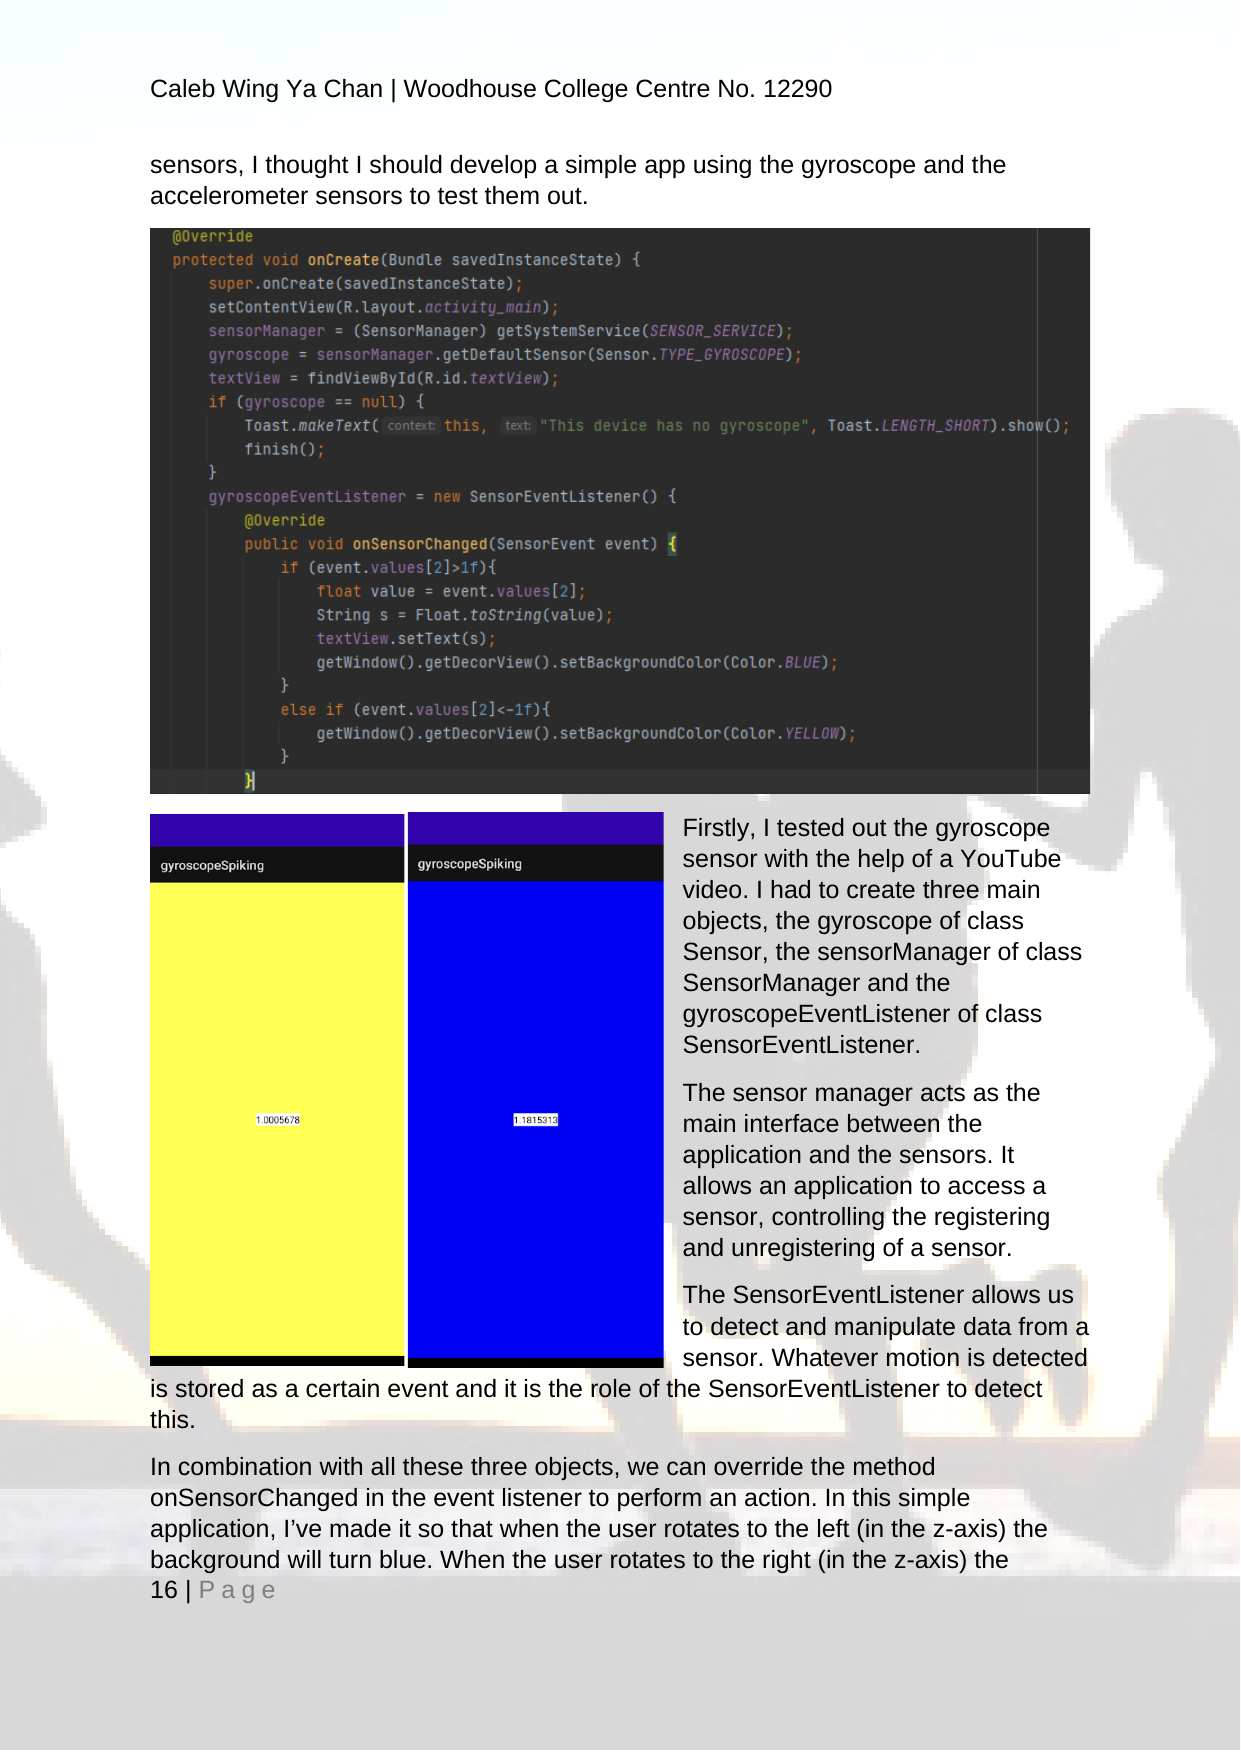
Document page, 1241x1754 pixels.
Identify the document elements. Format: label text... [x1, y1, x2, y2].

picture [150, 814, 405, 1366]
text The SensorEventListener allows us to detect and manipulate data from a sensor. Whatever motion is detected is stored as a certain event and it is the role of the SensorEventListener to detect this. [150, 1280, 1090, 1433]
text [150, 1452, 1090, 1574]
picture [407, 812, 664, 1368]
text Firstly, I tested out the gyroscope sensor with the help of a YouTube video. I had to create three main objects, the gyroscope of class Sensor, the sensorManager of class SensorManager and the gyroscopeEventListener of class SensorEventListener. [664, 812, 1090, 1058]
text The sensor manager acts as the main interface between the application and the sensors. It allows an application to access a sensor, controlling the registering and unregistering of a sensor. [664, 1077, 1090, 1261]
picture [150, 228, 1091, 794]
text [150, 150, 1090, 210]
